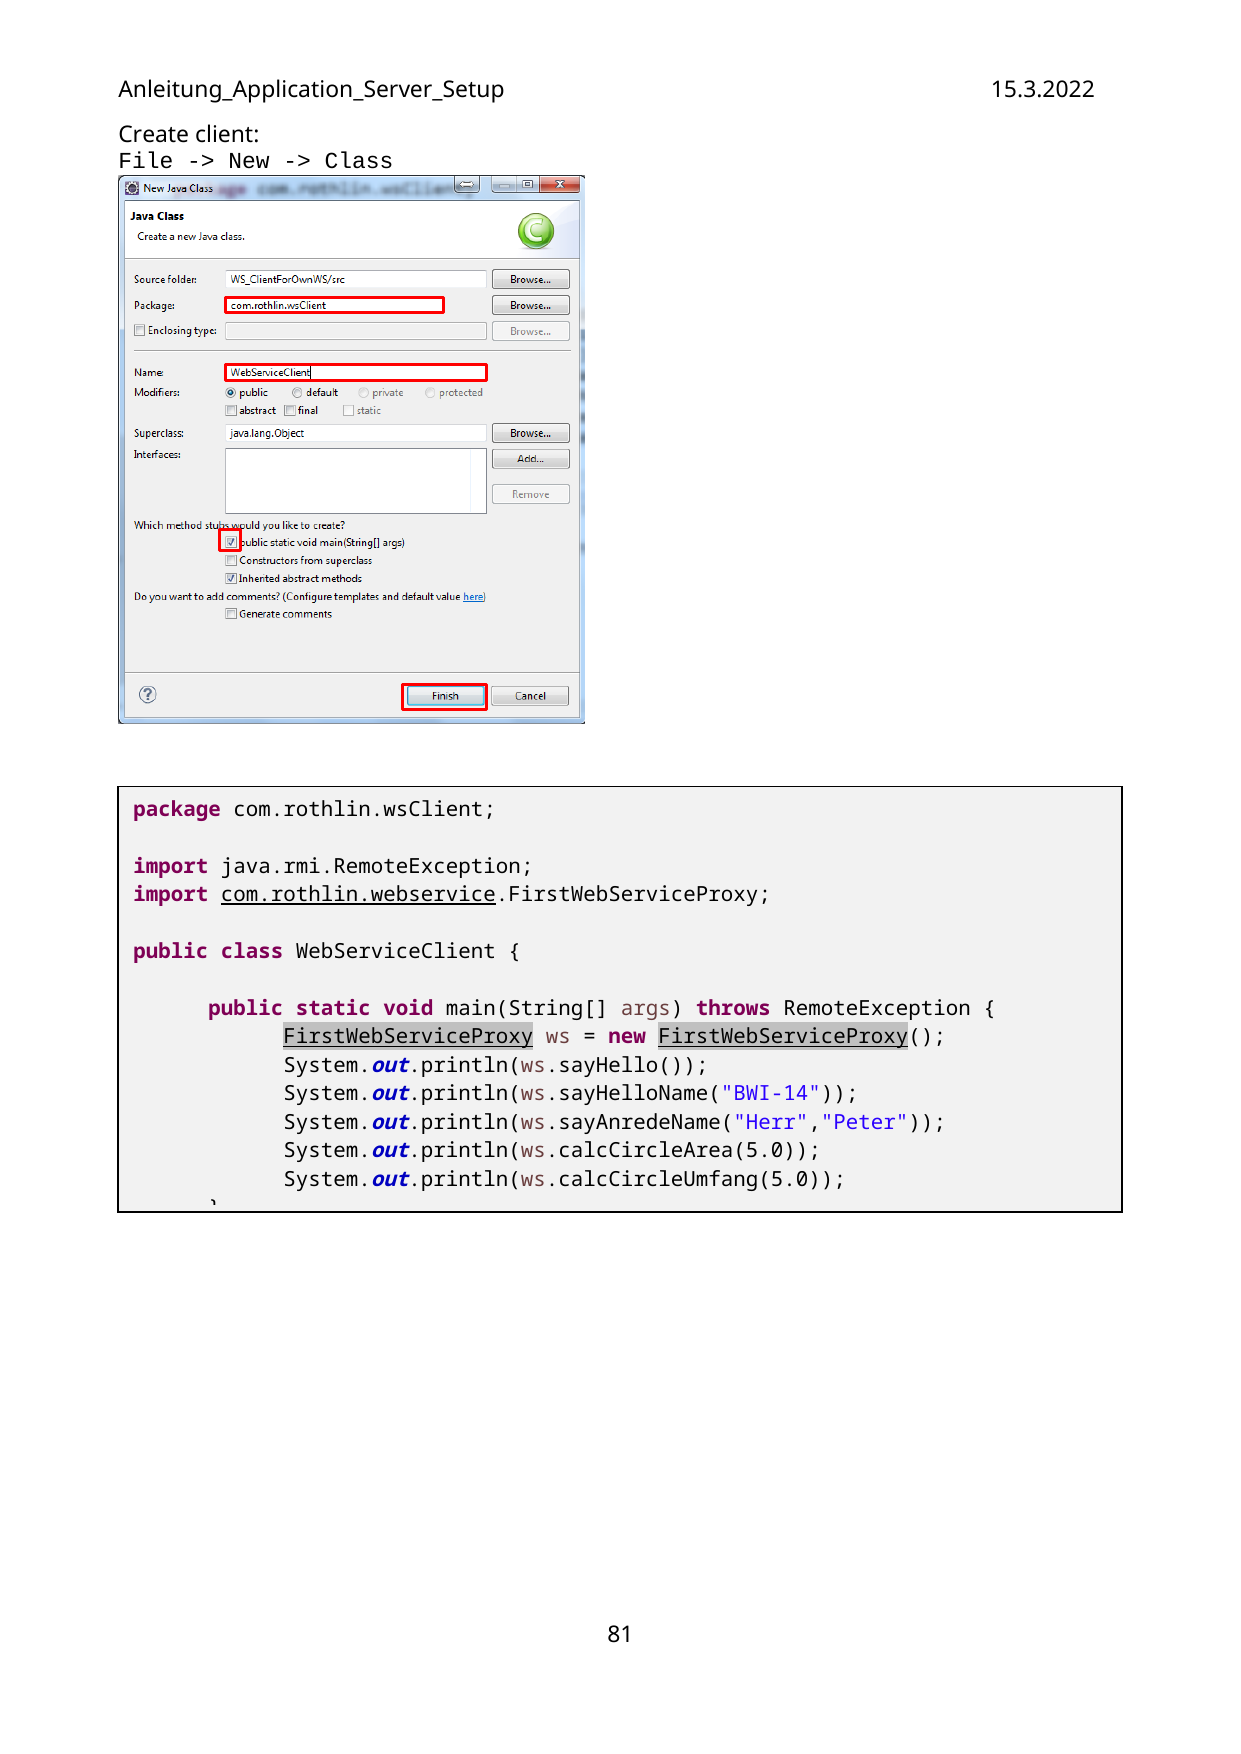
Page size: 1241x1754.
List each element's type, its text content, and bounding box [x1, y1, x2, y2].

text Create client: [118, 118, 1122, 149]
text File -> New -> Class [118, 149, 1122, 175]
picture [118, 175, 585, 724]
